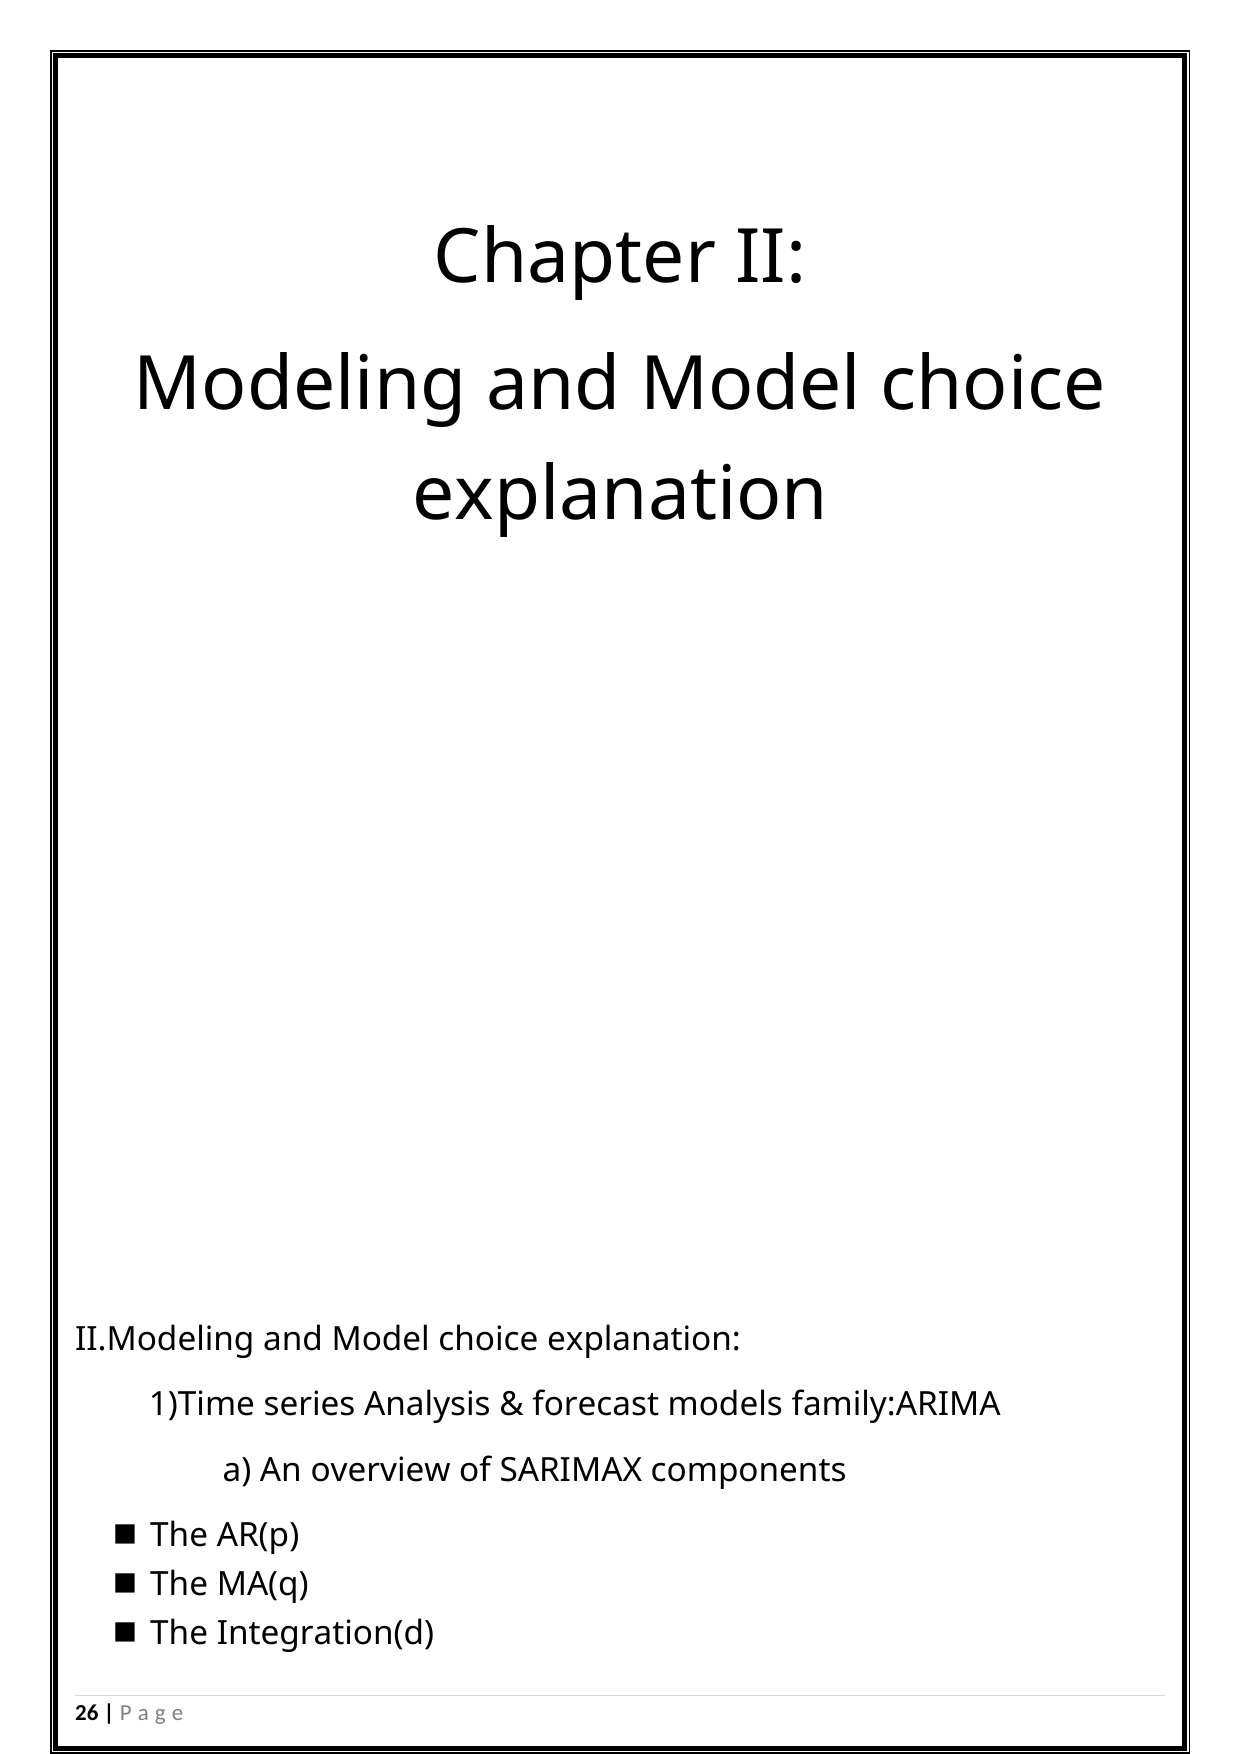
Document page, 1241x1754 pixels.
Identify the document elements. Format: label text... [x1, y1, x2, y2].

text Modeling and Model choice explanation [75, 329, 1165, 541]
text a) An overview of SARIMAX components [75, 1446, 1165, 1491]
list The Integration(d) [112, 1609, 1165, 1654]
text II.Modeling and Model choice explanation: [75, 1314, 1165, 1360]
list The MA(q) [112, 1560, 1165, 1606]
text Chapter II: [75, 202, 1165, 304]
text 1)Time series Analysis & forecast models family:ARIMA [75, 1380, 1165, 1425]
list The AR(p) [112, 1511, 1165, 1557]
